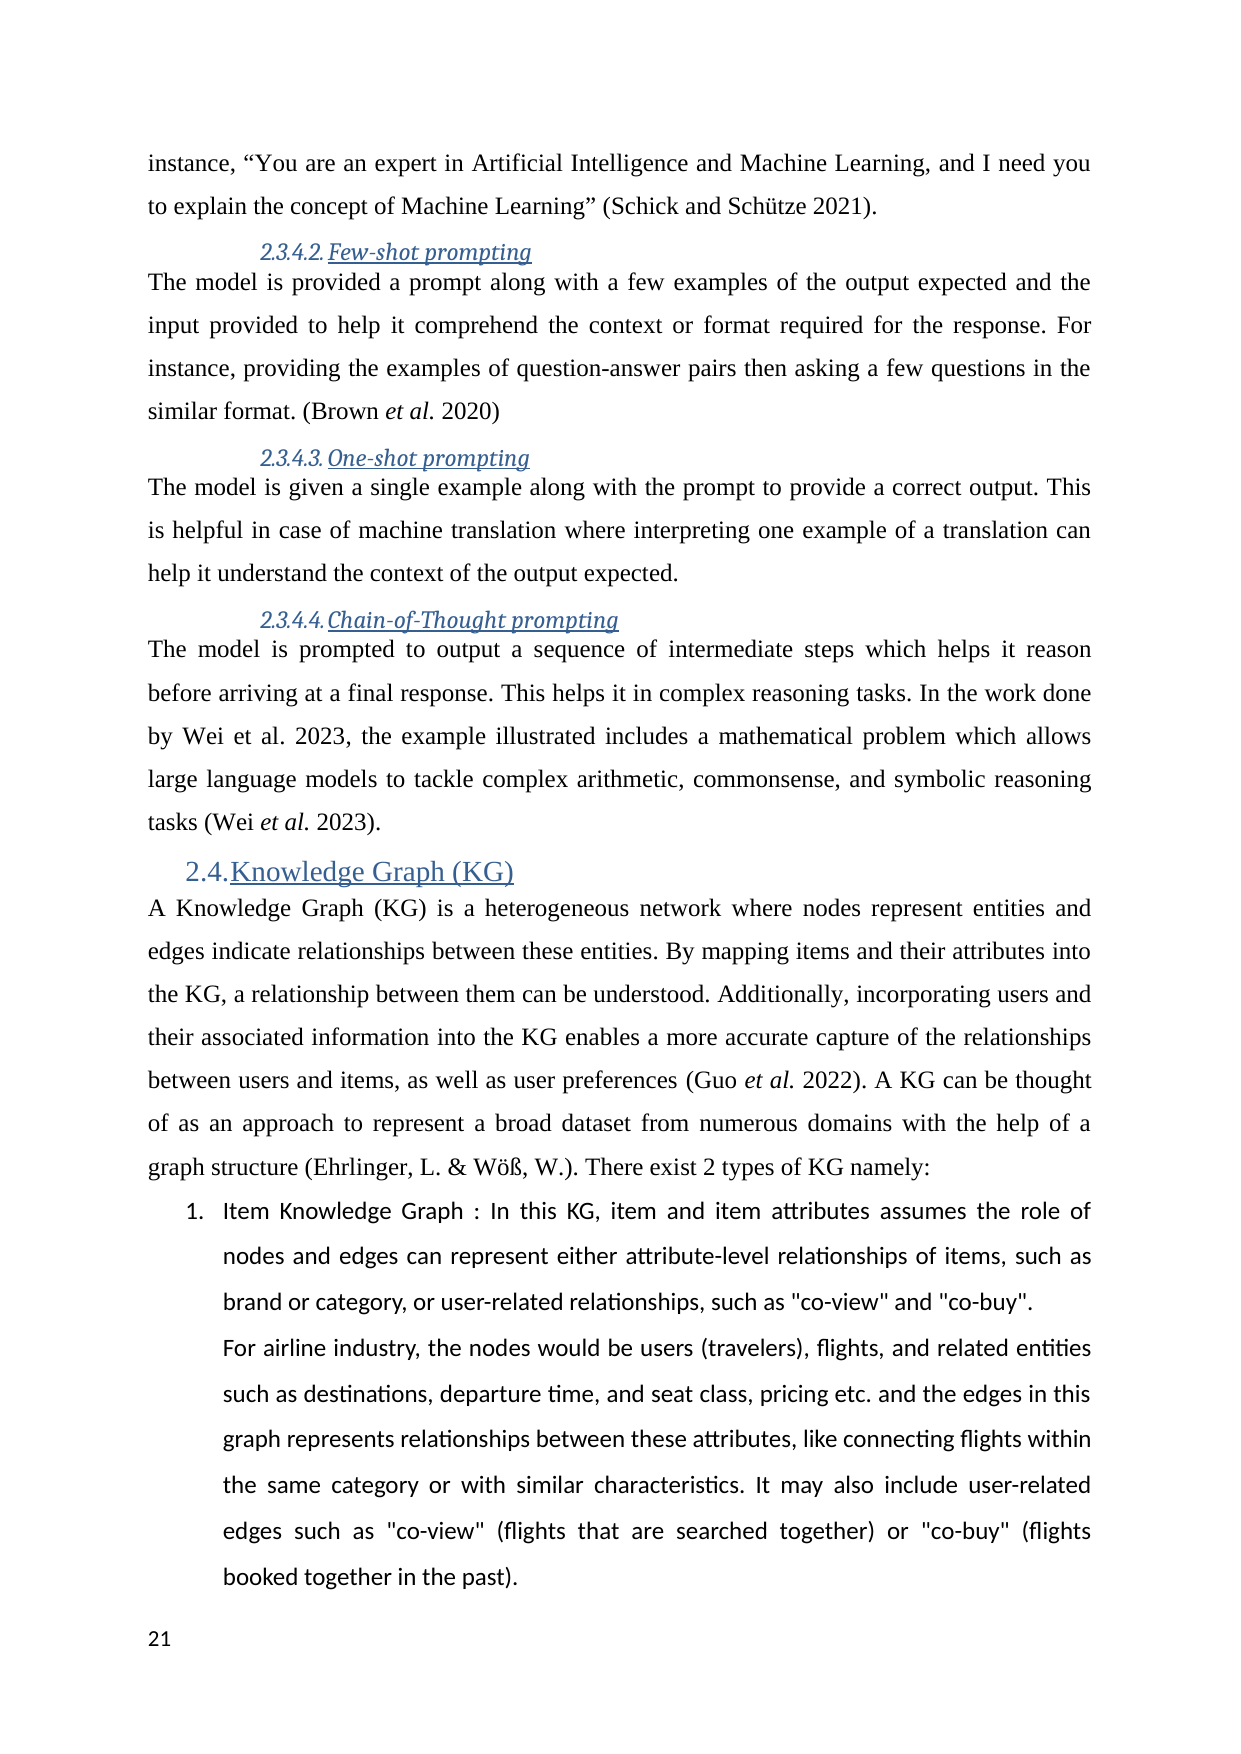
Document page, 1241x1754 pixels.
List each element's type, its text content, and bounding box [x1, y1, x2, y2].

list Item Knowledge Graph : In this KG, item and item attributes assumes the role of nodes and edges can represent either attribute-level relationships of items, such as brand or category, or user-related relationships, such as "co-view" and "co-buy". [185, 1195, 1092, 1317]
subtitle One-shot prompting [260, 443, 1092, 472]
subtitle Knowledge Graph (KG) [185, 854, 1092, 888]
text The model is provided a prompt along with a few examples of the output expected and the input provided to help it comprehend the context or format required for the response. For instance, providing the examples of question-answer pairs then asking a few questions in the similar format. (Brown et al. 2020) [148, 267, 1092, 425]
text The model is given a single example along with the prompt to provide a correct output. This is helpful in case of machine translation where interpreting one example of a translation can help it understand the context of the output expected. [148, 472, 1092, 587]
text A Knowledge Graph (KG) is a heterogeneous network where nodes represent entities and edges indicate relationships between these entities. By mapping items and their attributes into the KG, a relationship between them can be understood. Additionally, incorporating users and their associated information into the KG enables a more accurate capture of the relationships between users and items, as well as user preferences (Guo et al. 2022). A KG can be thought of as an approach to represent a broad dataset from numerous domains with the help of a graph structure (Ehrlinger, L. & Wöß, W.). There exist 2 types of KG namely: [148, 893, 1092, 1180]
text The model is prompted to output a sequence of intermediate steps which helps it reason before arriving at a final response. This helps it in complex reasoning tasks. In the work done by Wei et al. 2023, the example illustrated includes a mathematical problem which allows large language models to tackle complex arithmetic, commonsense, and symbolic reasoning tasks (Wei et al. 2023). [148, 634, 1092, 836]
subtitle Few-shot prompting [260, 238, 1092, 267]
list For airline industry, the nodes would be users (travelers), flights, and related entities such as destinations, departure time, and seat class, pricing etc. and the edges in this graph represents relationships between these attributes, like connecting flights within the same category or with similar characteristics. It may also include user-related edges such as "co-view" (flights that are searched together) or "co-buy" (flights booked together in the past). [223, 1332, 1092, 1591]
subtitle Chain-of-Thought prompting [260, 606, 1092, 634]
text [148, 148, 1092, 219]
